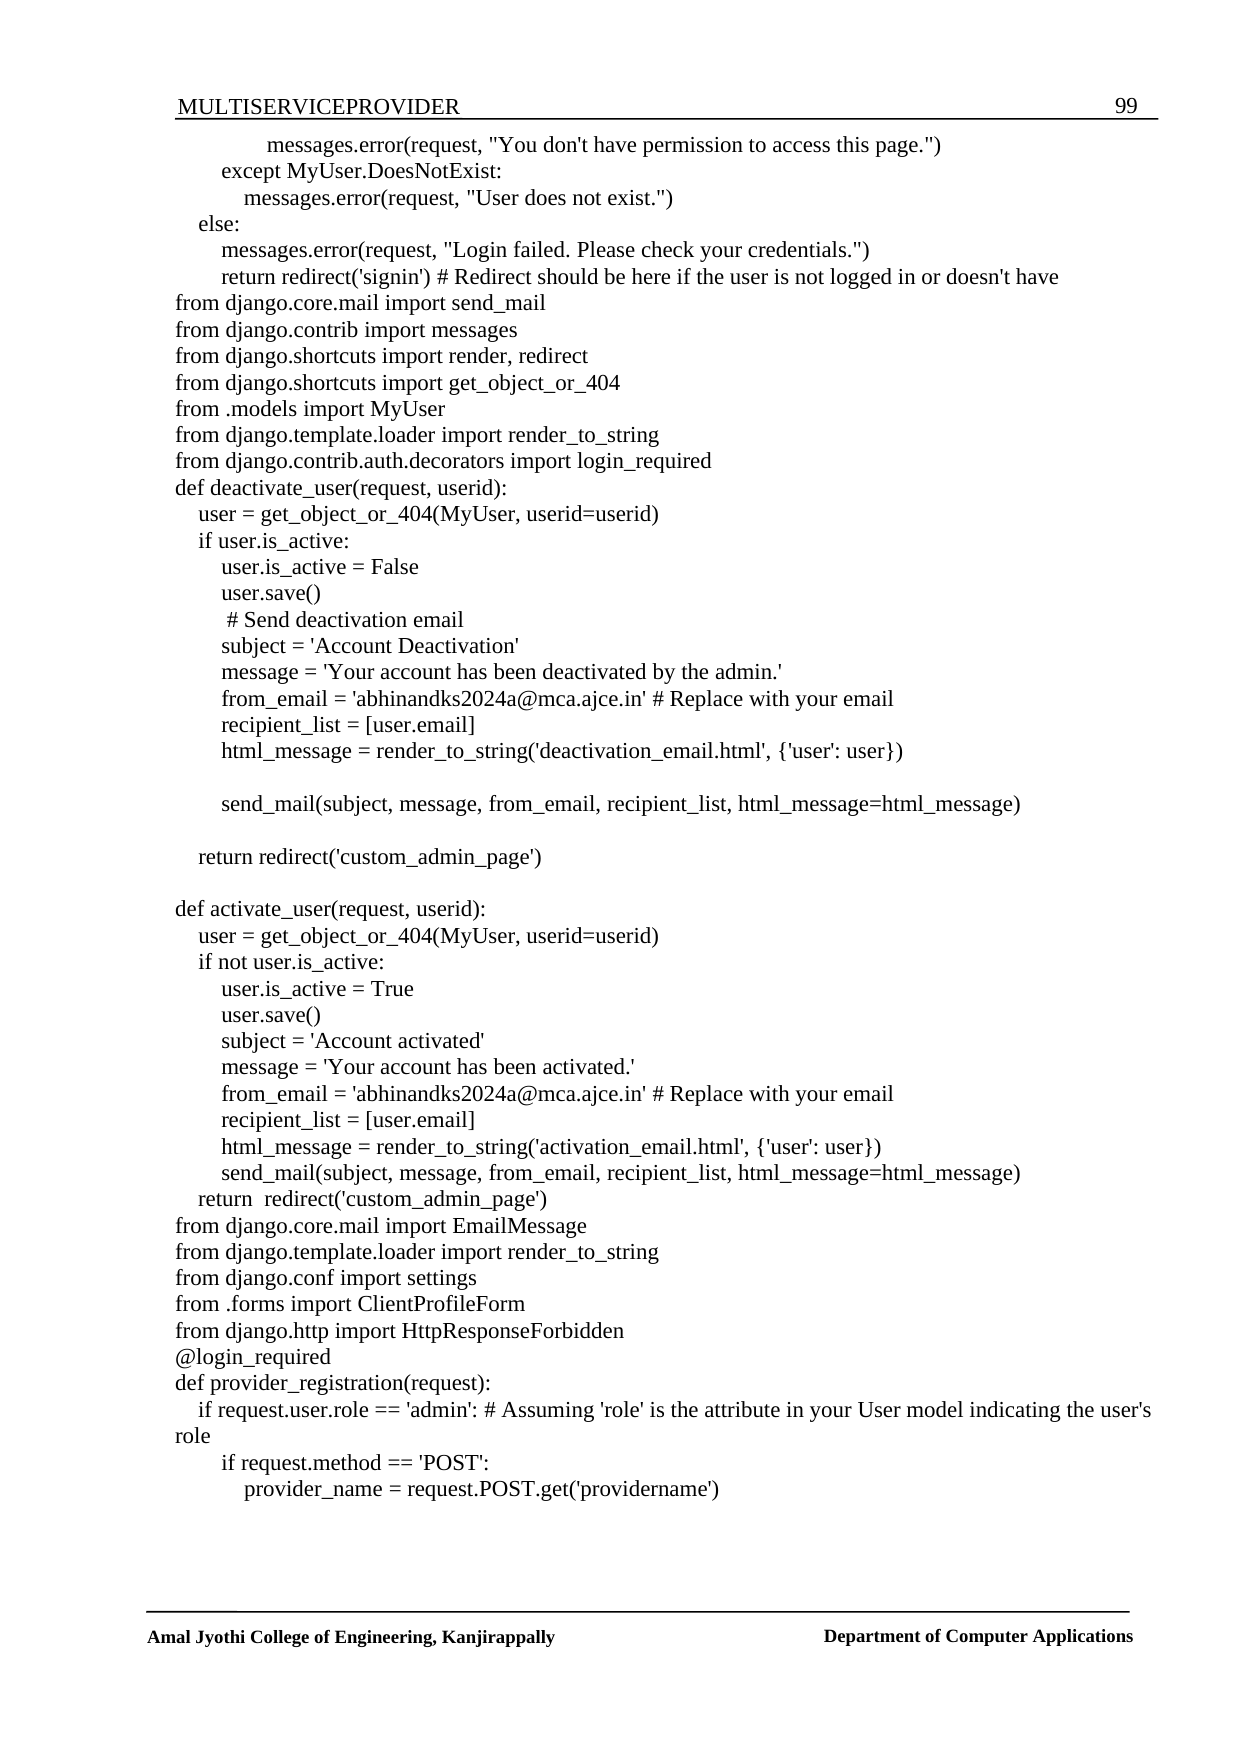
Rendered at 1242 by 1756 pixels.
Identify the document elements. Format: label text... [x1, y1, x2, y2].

text return redirect('custom_admin_page') from django.core.mail import EmailMessage [175, 1185, 590, 1238]
text message = 'Your account has been deactivated by the admin.' [221, 658, 1175, 685]
text user.is_active = True user.save() [221, 974, 416, 1027]
text from django.core.mail import send_mail from django.contrib import messages [175, 289, 548, 342]
text user.is_active = False user.save() [221, 553, 421, 606]
text html_message = render_to_string('activation_email.html', {'user': user}) send_mail(subject, message, from_email, recipient_list, html_message=html_message) [221, 1133, 1029, 1185]
text from .forms import ClientProfileForm [175, 1291, 1175, 1317]
text from django.shortcuts import render, redirect from django.shortcuts import get_object_or_404 from .models import MyUser [175, 342, 623, 421]
text else: [198, 210, 1175, 237]
text user = get_object_or_404(MyUser, userid=userid) if user.is_active: [198, 500, 661, 553]
text return redirect('signin') # Redirect should be here if the user is not logged in or doesn't have [175, 263, 1147, 289]
text message = 'Your account has been activated.' [221, 1054, 1175, 1080]
text # Send deactivation email subject = 'Account Deactivation' [221, 606, 526, 658]
text return redirect('custom_admin_page') [198, 843, 1175, 869]
text provider_name = request.POST.get('providername') [244, 1475, 1175, 1502]
text messages.error(request, "Login failed. Please check your credentials.") [221, 237, 1175, 263]
text from django.contrib.auth.decorators import login_required def deactivate_user(request, userid): [175, 448, 714, 500]
text from django.http import HttpResponseForbidden @login_required [175, 1317, 627, 1370]
text from_email = 'abhinandks2024a@mca.ajce.in' # Replace with your email recipient_list = [user.email] [221, 685, 938, 737]
text from django.template.loader import render_to_string [175, 421, 1175, 448]
text html_message = render_to_string('deactivation_email.html', {'user': user}) send_mail(subject, message, from_email, recipient_list, html_message=html_message) [221, 737, 1059, 817]
text if request.method == 'POST': [221, 1449, 1175, 1475]
text user = get_object_or_404(MyUser, userid=userid) if not user.is_active: [198, 922, 661, 974]
text subject = 'Account activated' [221, 1027, 1175, 1054]
text from django.template.loader import render_to_string from django.conf import settings [175, 1238, 661, 1291]
text from_email = 'abhinandks2024a@mca.ajce.in' # Replace with your email recipient_list = [user.email] [221, 1080, 938, 1133]
text def provider_registration(request): [175, 1370, 1175, 1396]
text messages.error(request, "User does not exist.") [244, 184, 1175, 210]
text messages.error(request, "You don't have permission to access this page.") except MyUser.DoesNotExist: [221, 131, 944, 184]
text if request.user.role == 'admin': # Assuming 'role' is the attribute in your User model indicating the user's role [175, 1396, 1175, 1449]
text def activate_user(request, userid): [175, 896, 1175, 922]
